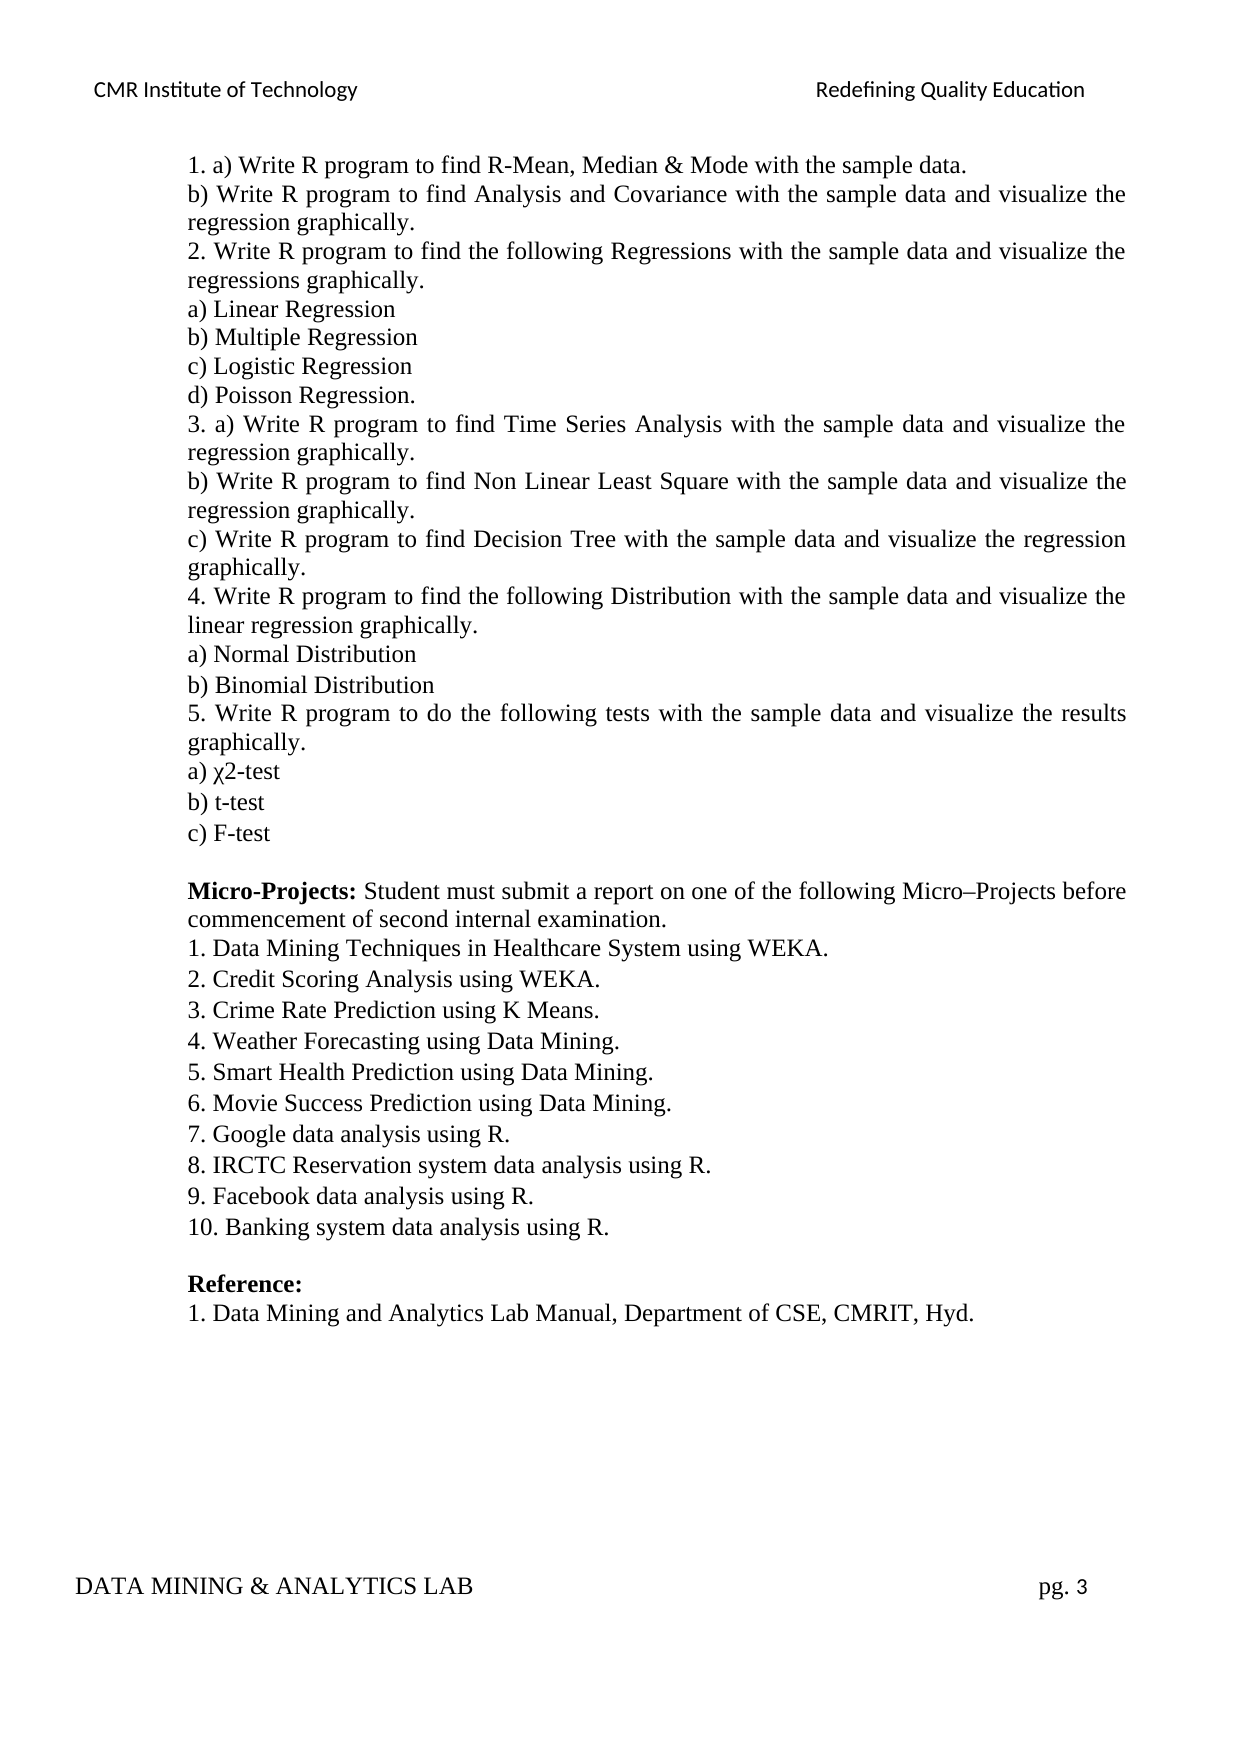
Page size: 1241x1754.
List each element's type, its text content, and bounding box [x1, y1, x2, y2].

text b) t-test [187, 787, 1128, 816]
text 3. Crime Rate Prediction using K Means. [187, 995, 1128, 1024]
text 2. Credit Scoring Analysis using WEKA. [187, 964, 1128, 993]
text c) Write R program to find Decision Tree with the sample data and visualize the regression graphically. [187, 524, 1128, 581]
text 1. Data Mining Techniques in Healthcare System using WEKA. [187, 933, 1128, 962]
text a) Linear Regression [187, 294, 1128, 322]
text c) Logistic Regression [187, 351, 1128, 380]
text b) Binomial Distribution [187, 670, 1128, 698]
text 5. Smart Health Prediction using Data Mining. [187, 1057, 1128, 1086]
text b) Write R program to find Analysis and Covariance with the sample data and visualize the regression graphically. [187, 179, 1128, 236]
text d) Poisson Regression. [187, 380, 1128, 409]
text 4. Write R program to find the following Distribution with the sample data and visualize the linear regression graphically. [187, 581, 1128, 639]
text 3. a) Write R program to find Time Series Analysis with the sample data and visualize the regression graphically. [187, 409, 1128, 466]
text 1. Data Mining and Analytics Lab Manual, Department of CSE, CMRIT, Hyd. [187, 1298, 1128, 1327]
text Micro-Projects: Student must submit a report on one of the following Micro–Projects before commencement of second internal examination. [187, 876, 1128, 933]
text a) Normal Distribution [187, 639, 1128, 667]
text 10. Banking system data analysis using R. [187, 1212, 1128, 1240]
text a) χ2-test [187, 756, 1128, 785]
text 8. IRCTC Reservation system data analysis using R. [187, 1150, 1128, 1178]
text 5. Write R program to do the following tests with the sample data and visualize the results graphically. [187, 698, 1128, 756]
text 7. Google data analysis using R. [187, 1119, 1128, 1148]
text b) Multiple Regression [187, 322, 1128, 351]
text c) F-test [187, 818, 1128, 847]
text 2. Write R program to find the following Regressions with the sample data and visualize the regressions graphically. [187, 236, 1128, 294]
text 9. Facebook data analysis using R. [187, 1181, 1128, 1209]
text 6. Movie Success Prediction using Data Mining. [187, 1088, 1128, 1117]
text Reference: [187, 1269, 1128, 1298]
text 4. Weather Forecasting using Data Mining. [187, 1026, 1128, 1055]
text 1. a) Write R program to find R-Mean, Median & Mode with the sample data. [187, 150, 1128, 179]
text b) Write R program to find Non Linear Least Square with the sample data and visualize the regression graphically. [187, 466, 1128, 524]
